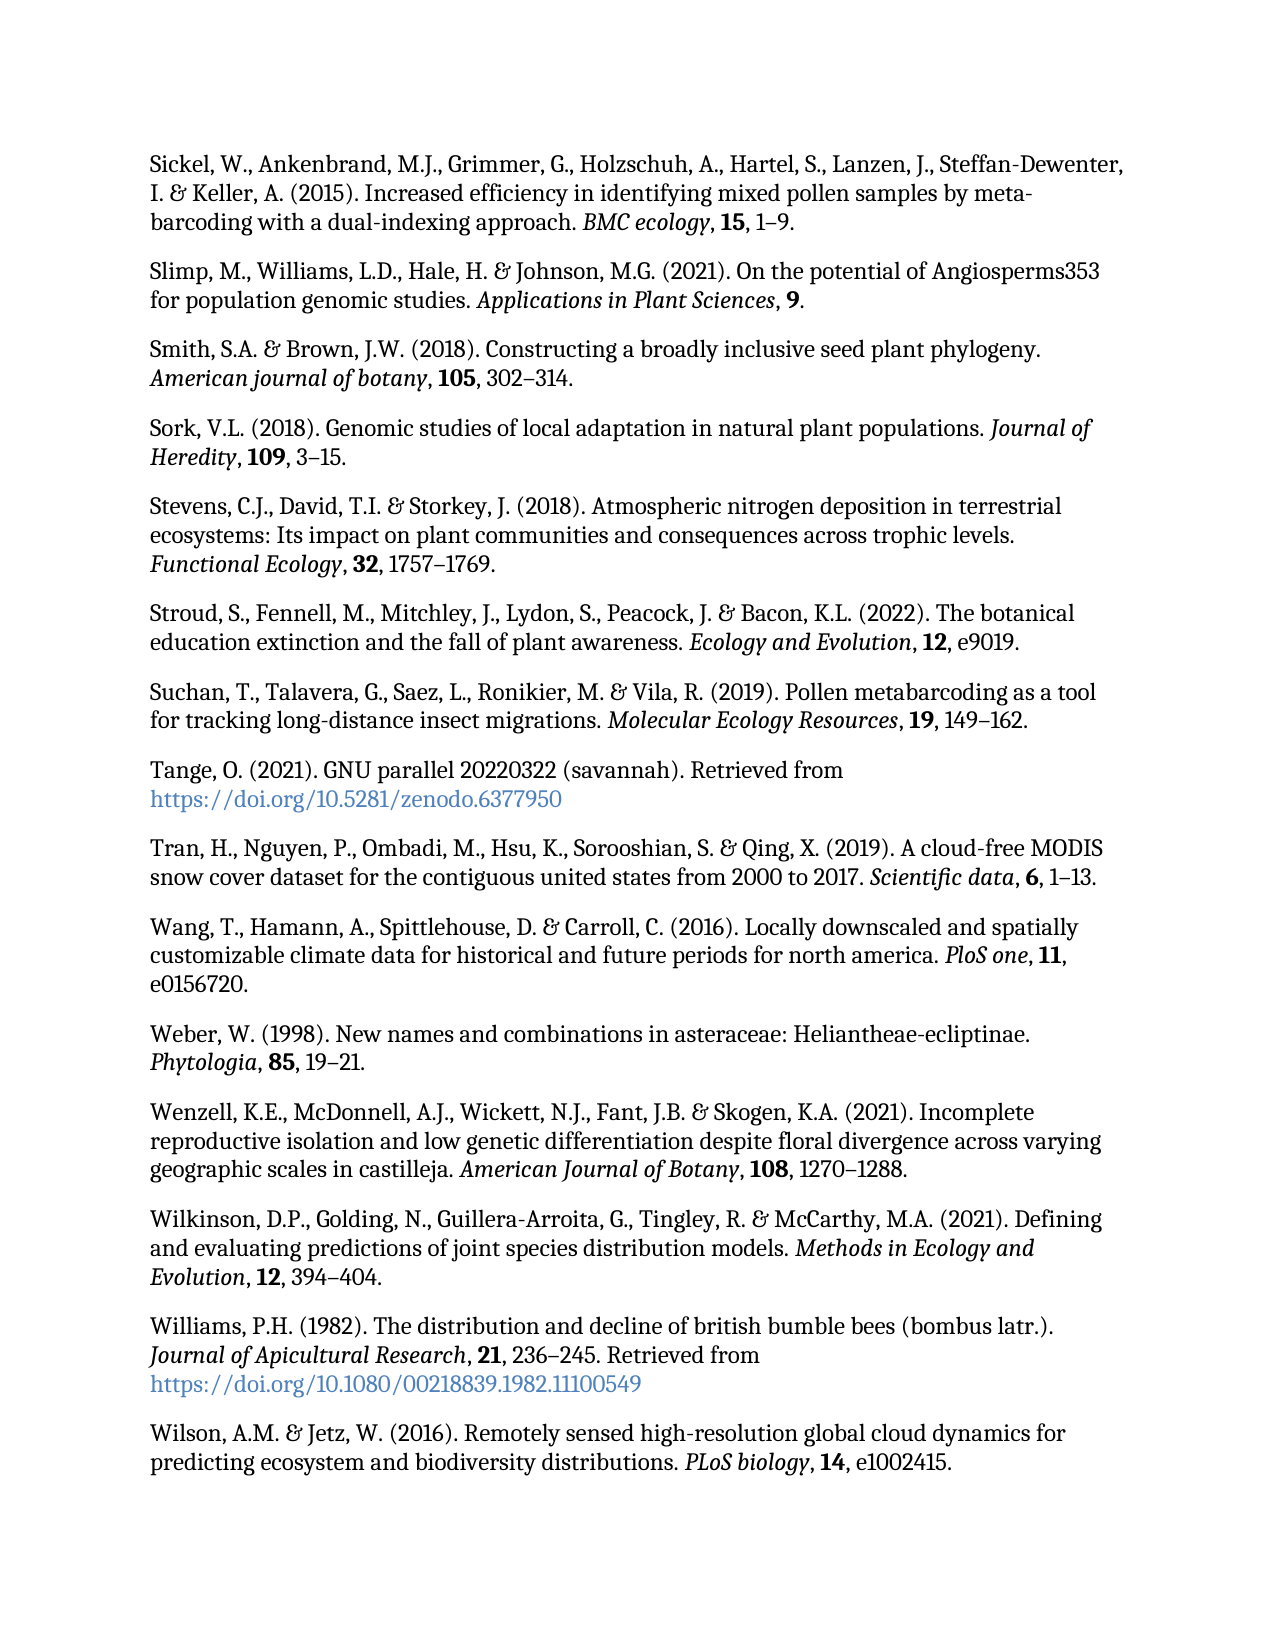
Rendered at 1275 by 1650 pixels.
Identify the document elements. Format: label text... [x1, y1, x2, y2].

text Sickel, W., Ankenbrand, M.J., Grimmer, G., Holzschuh, A., Hartel, S., Lanzen, J., Steffan-Dewenter, I. & Keller, A. (2015). Increased efficiency in identifying mixed pollen samples by meta-barcoding with a dual-indexing approach. BMC ecology, 15, 1–9. [150, 150, 1125, 236]
text Weber, W. (1998). New names and combinations in asteraceae: Heliantheae-ecliptinae. Phytologia, 85, 19–21. [150, 1019, 1125, 1077]
text Stevens, C.J., David, T.I. & Storkey, J. (2018). Atmospheric nitrogen deposition in terrestrial ecosystems: Its impact on plant communities and consequences across trophic levels. Functional Ecology, 32, 1757–1769. [150, 492, 1125, 578]
text Wilson, A.M. & Jetz, W. (2016). Remotely sensed high-resolution global cloud dynamics for predicting ecosystem and biodiversity distributions. PLoS biology, 14, e1002415. [150, 1419, 1125, 1477]
text Slimp, M., Williams, L.D., Hale, H. & Johnson, M.G. (2021). On the potential of Angiosperms353 for population genomic studies. Applications in Plant Sciences, 9. [150, 257, 1125, 314]
text Tange, O. (2021). GNU parallel 20220322 (savannah). Retrieved from https://doi.org/10.5281/zenodo.6377950 [150, 756, 1125, 813]
text Wenzell, K.E., McDonnell, A.J., Wickett, N.J., Fant, J.B. & Skogen, K.A. (2021). Incomplete reproductive isolation and low genetic differentiation despite floral divergence across varying geographic scales in castilleja. American Journal of Botany, 108, 1270–1288. [150, 1098, 1125, 1184]
text Williams, P.H. (1982). The distribution and decline of british bumble bees (bombus latr.). Journal of Apicultural Research, 21, 236–245. Retrieved from https://doi.org/10.1080/00218839.1982.11100549 [150, 1312, 1125, 1398]
text Suchan, T., Talavera, G., Saez, L., Ronikier, M. & Vila, R. (2019). Pollen metabarcoding as a tool for tracking long-distance insect migrations. Molecular Ecology Resources, 19, 149–162. [150, 677, 1125, 735]
text Wang, T., Hamann, A., Spittlehouse, D. & Carroll, C. (2016). Locally downscaled and spatially customizable climate data for historical and future periods for north america. PloS one, 11, e0156720. [150, 912, 1125, 999]
text Tran, H., Nguyen, P., Ombadi, M., Hsu, K., Sorooshian, S. & Qing, X. (2019). A cloud-free MODIS snow cover dataset for the contiguous united states from 2000 to 2017. Scientific data, 6, 1–13. [150, 834, 1125, 892]
text Stroud, S., Fennell, M., Mitchley, J., Lydon, S., Peacock, J. & Bacon, K.L. (2022). The botanical education extinction and the fall of plant awareness. Ecology and Evolution, 12, e9019. [150, 599, 1125, 657]
text Smith, S.A. & Brown, J.W. (2018). Constructing a broadly inclusive seed plant phylogeny. American journal of botany, 105, 302–314. [150, 335, 1125, 393]
text Wilkinson, D.P., Golding, N., Guillera-Arroita, G., Tingley, R. & McCarthy, M.A. (2021). Defining and evaluating predictions of joint species distribution models. Methods in Ecology and Evolution, 12, 394–404. [150, 1205, 1125, 1291]
text Sork, V.L. (2018). Genomic studies of local adaptation in natural plant populations. Journal of Heredity, 109, 3–15. [150, 414, 1125, 471]
